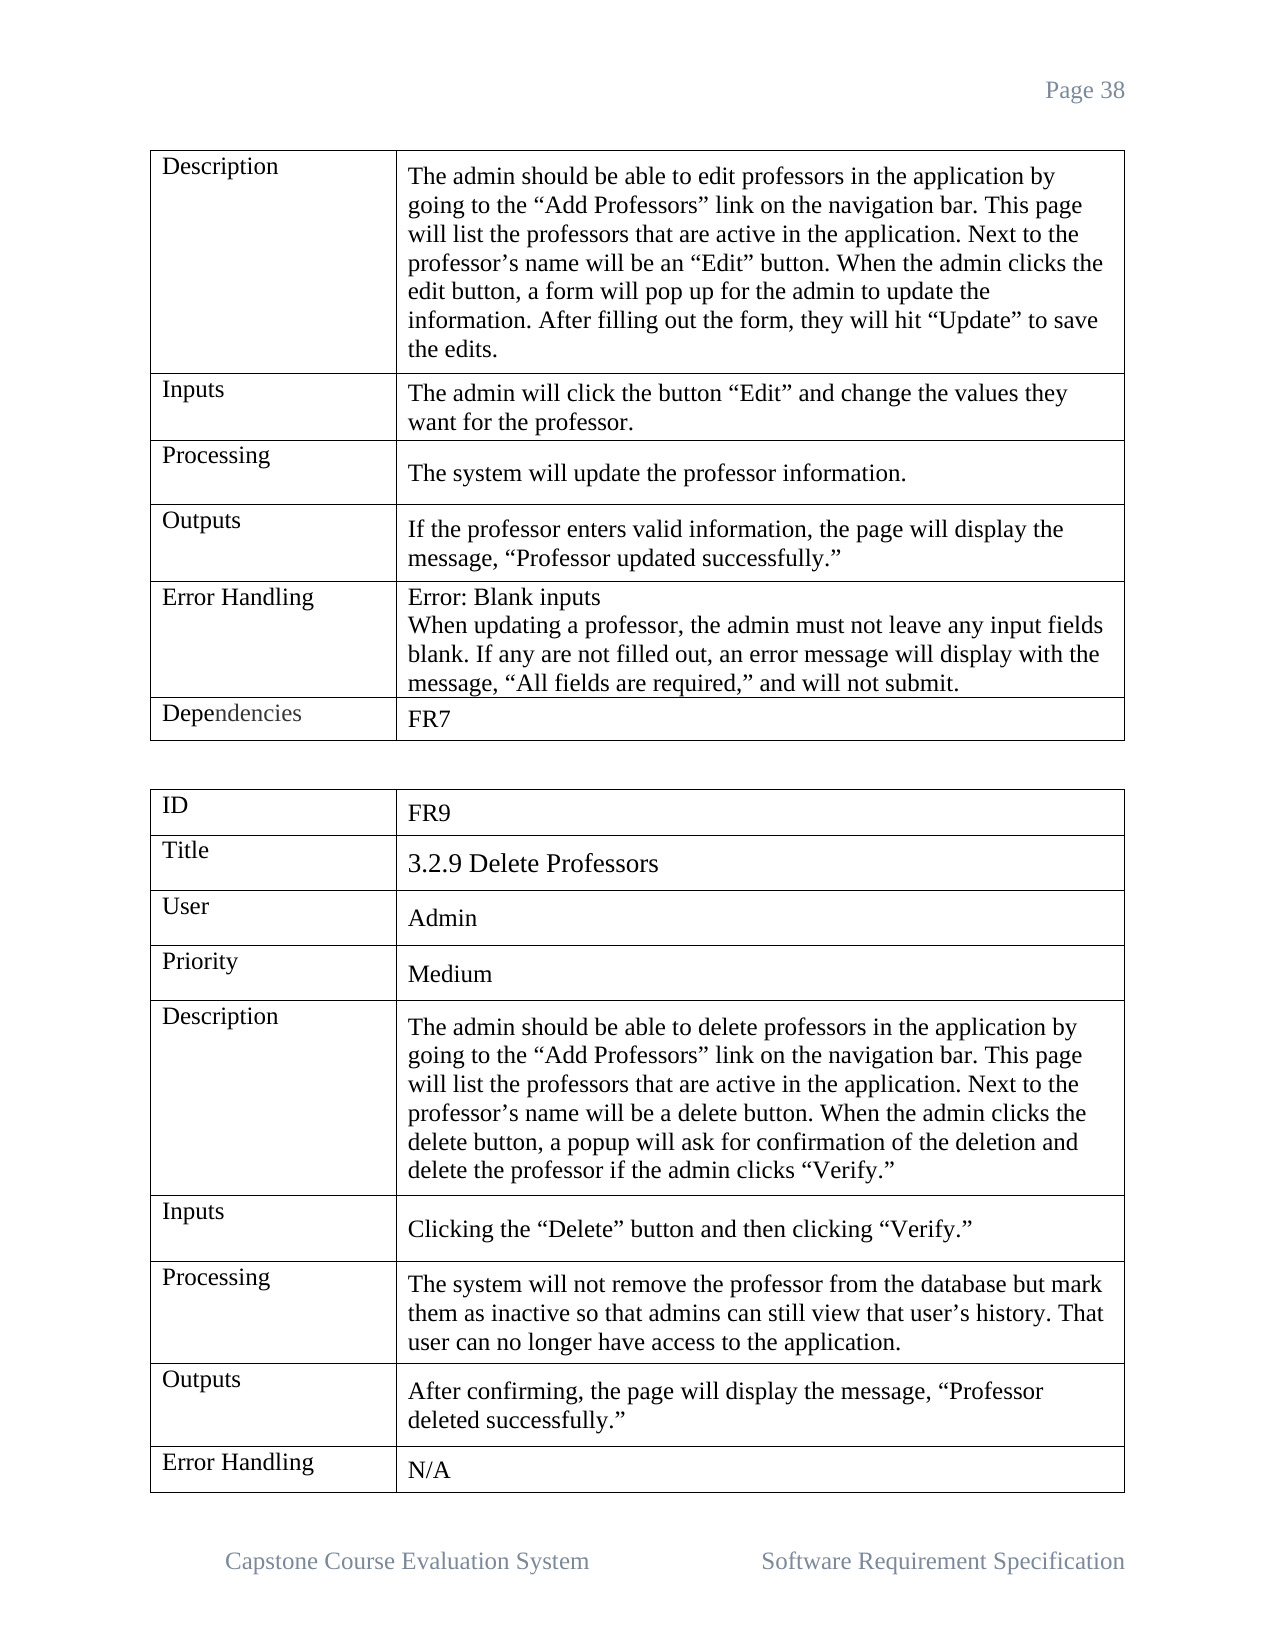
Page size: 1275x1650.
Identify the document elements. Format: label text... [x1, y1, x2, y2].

table_cell Priority [151, 946, 396, 1000]
table_cell Error Handling [151, 1447, 396, 1492]
table_cell If the professor enters valid information, the page will display the message, “Professor updated successfully.” [397, 505, 1124, 581]
table_cell Title [151, 836, 396, 890]
table_cell The system will not remove the professor from the database but mark them as inactive so that admins can still view that user’s history. That user can no longer have access to the application. [397, 1262, 1124, 1363]
table_cell The system will update the professor information. [397, 441, 1124, 504]
table_cell Outputs [151, 505, 396, 581]
table_cell Inputs [151, 374, 396, 439]
table_cell The admin should be able to edit professors in the application by going to the “Add Professors” link on the navigation bar. This page will list the professors that are active in the application. Next to the professor’s name will be an “Edit” button. When the admin clicks the edit button, a form will pop up for the admin to update the information. After filling out the form, they will hit “Update” to save the edits. [397, 151, 1124, 373]
table_cell After confirming, the page will display the message, “Professor deleted successfully.” [397, 1364, 1124, 1446]
table_cell Processing [151, 1262, 396, 1363]
table_cell The admin should be able to delete professors in the application by going to the “Add Professors” link on the navigation bar. This page will list the professors that are active in the application. Next to the professor’s name will be a delete button. When the admin clicks the delete button, a popup will ask for confirmation of the deletion and delete the professor if the admin clicks “Verify.” [397, 1001, 1124, 1195]
table_cell N/A [397, 1447, 1124, 1492]
table_cell Clicking the “Delete” button and then clicking “Verify.” [397, 1196, 1124, 1261]
table_header FR9 [397, 790, 1124, 834]
table_cell Dependencies [151, 698, 396, 740]
table_cell Inputs [151, 1196, 396, 1261]
table_cell Admin [397, 891, 1124, 945]
table_cell User [151, 891, 396, 945]
table_cell Error: Blank inputs When updating a professor, the admin must not leave any input fields blank. If any are not filled out, an error message will display with the message, “All fields are required,” and will not submit. [397, 582, 1124, 697]
table_header ID [151, 790, 396, 834]
table_cell Error Handling [151, 582, 396, 697]
table_cell Processing [151, 441, 396, 504]
table_cell Description [151, 151, 396, 373]
table_cell Medium [397, 946, 1124, 1000]
table_cell 3.2.9 Delete Professors [397, 836, 1124, 890]
table_cell FR7 [397, 698, 1124, 740]
table_cell Description [151, 1001, 396, 1195]
table_cell Outputs [151, 1364, 396, 1446]
table_cell The admin will click the button “Edit” and change the values they want for the professor. [397, 374, 1124, 439]
